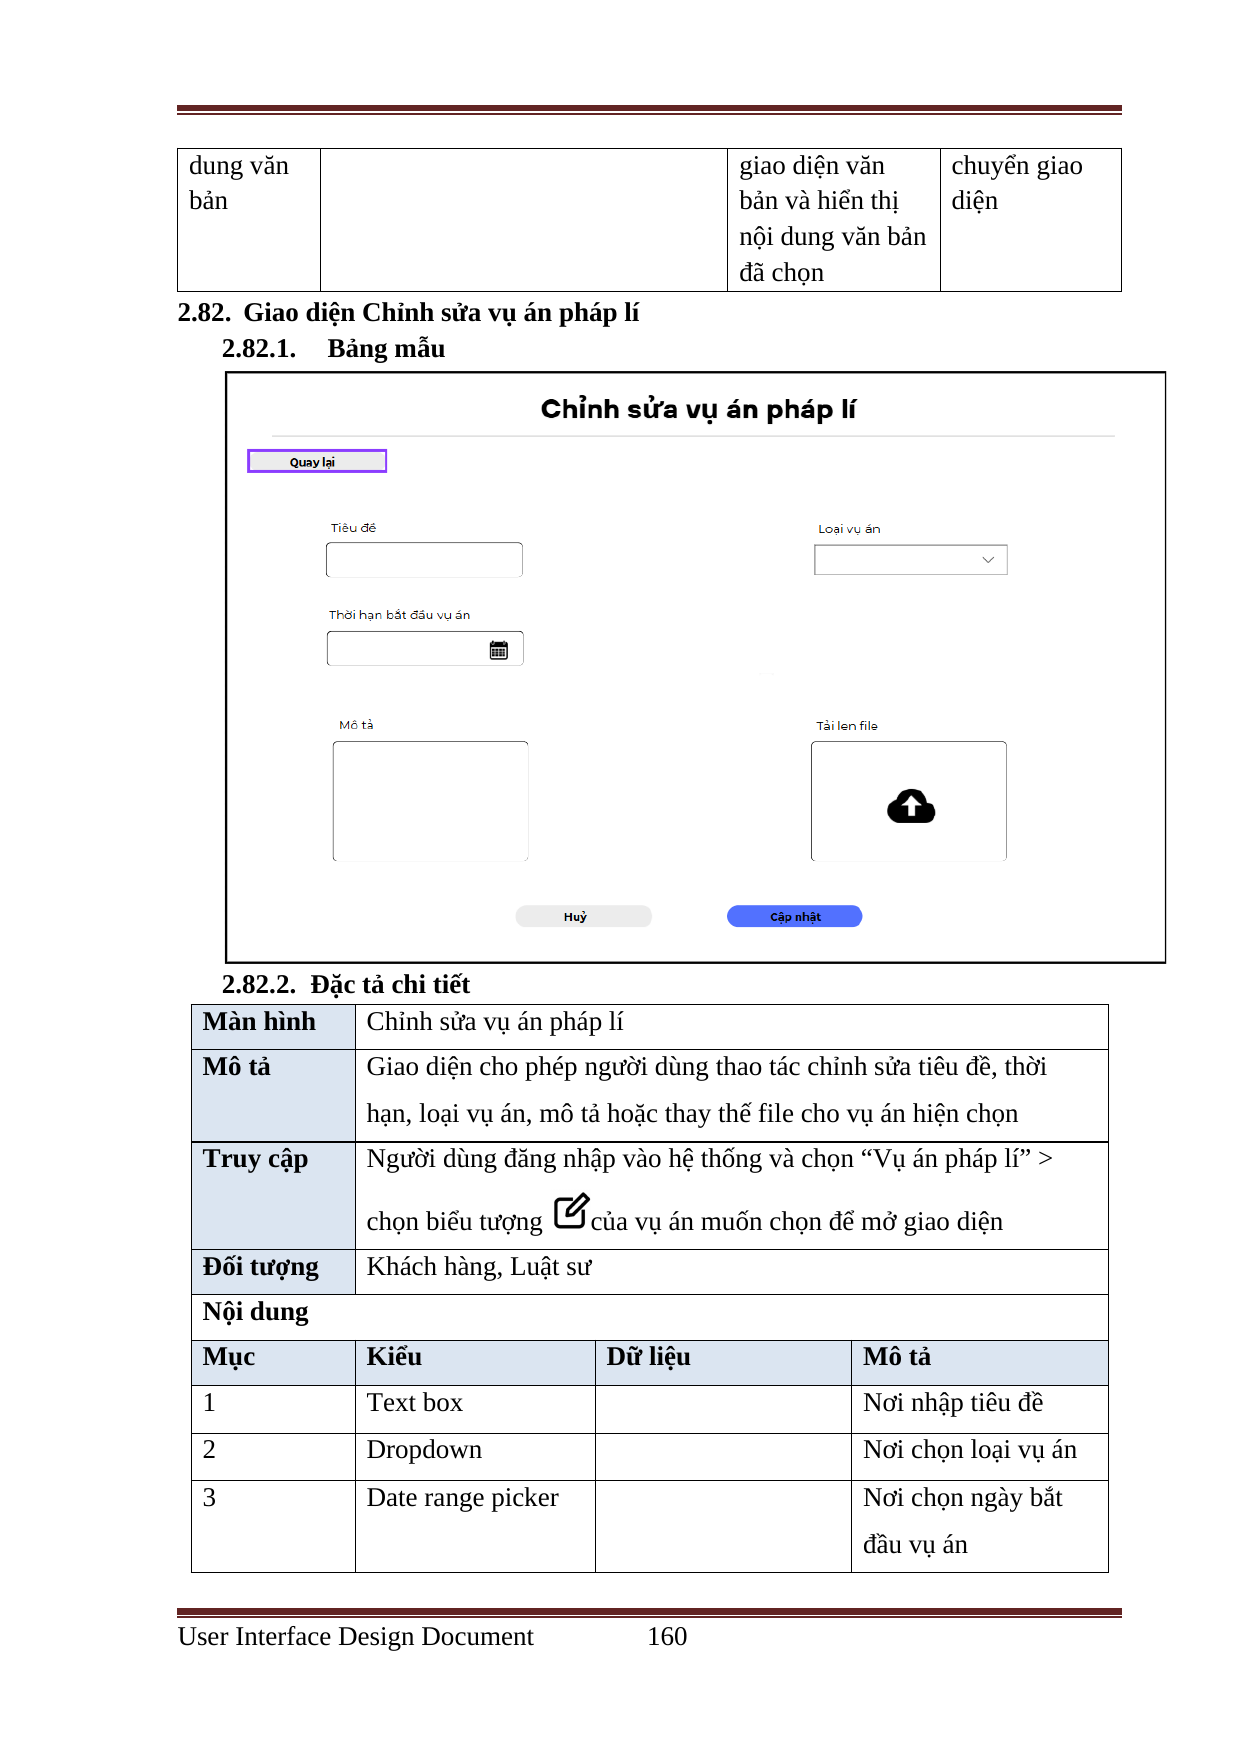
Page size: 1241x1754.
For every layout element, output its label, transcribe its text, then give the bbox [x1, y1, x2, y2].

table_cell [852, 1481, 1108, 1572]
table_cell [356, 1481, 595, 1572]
subtitle Giao diện Chỉnh sửa vụ án pháp lí [177, 296, 1122, 327]
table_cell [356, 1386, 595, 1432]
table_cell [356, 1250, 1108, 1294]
list Đặc tả chi tiết [222, 968, 1122, 999]
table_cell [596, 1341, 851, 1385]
list Bảng mẫu [222, 332, 1122, 367]
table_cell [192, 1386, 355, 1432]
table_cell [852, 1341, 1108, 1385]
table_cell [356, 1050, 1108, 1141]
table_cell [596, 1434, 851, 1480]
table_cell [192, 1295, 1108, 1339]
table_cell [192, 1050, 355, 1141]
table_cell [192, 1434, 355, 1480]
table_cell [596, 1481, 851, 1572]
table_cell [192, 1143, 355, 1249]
picture [221, 367, 1167, 965]
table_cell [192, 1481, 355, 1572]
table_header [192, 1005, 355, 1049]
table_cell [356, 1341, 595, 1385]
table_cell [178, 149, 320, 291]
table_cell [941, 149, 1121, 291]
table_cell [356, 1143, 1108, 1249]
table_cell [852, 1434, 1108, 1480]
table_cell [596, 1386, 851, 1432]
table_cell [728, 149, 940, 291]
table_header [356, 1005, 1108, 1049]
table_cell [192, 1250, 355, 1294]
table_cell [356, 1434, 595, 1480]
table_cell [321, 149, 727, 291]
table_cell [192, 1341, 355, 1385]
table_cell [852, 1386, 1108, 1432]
picture [551, 1190, 591, 1230]
